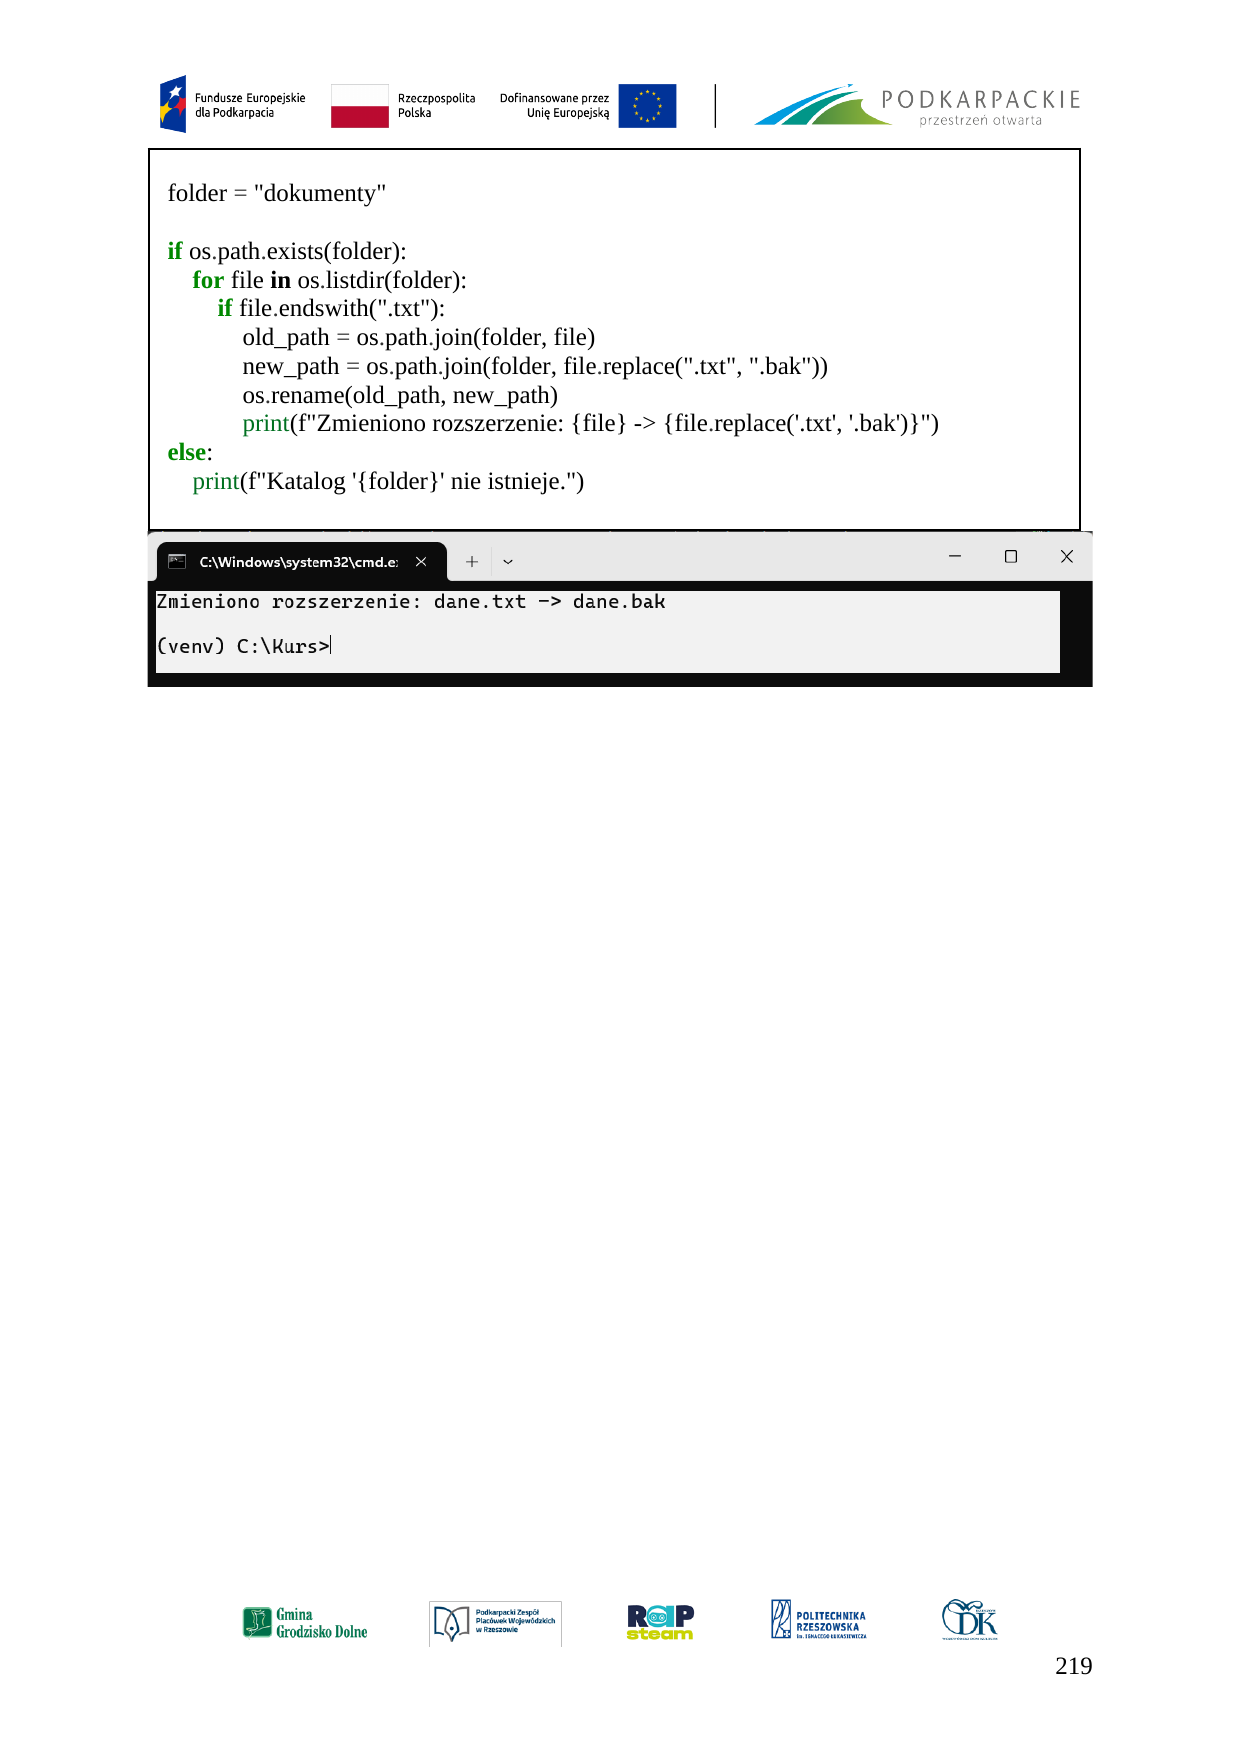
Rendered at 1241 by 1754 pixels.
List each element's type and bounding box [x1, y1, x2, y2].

table_header [150, 150, 1079, 529]
picture [147, 531, 1093, 687]
picture [147, 60, 1093, 148]
picture [242, 1585, 998, 1652]
